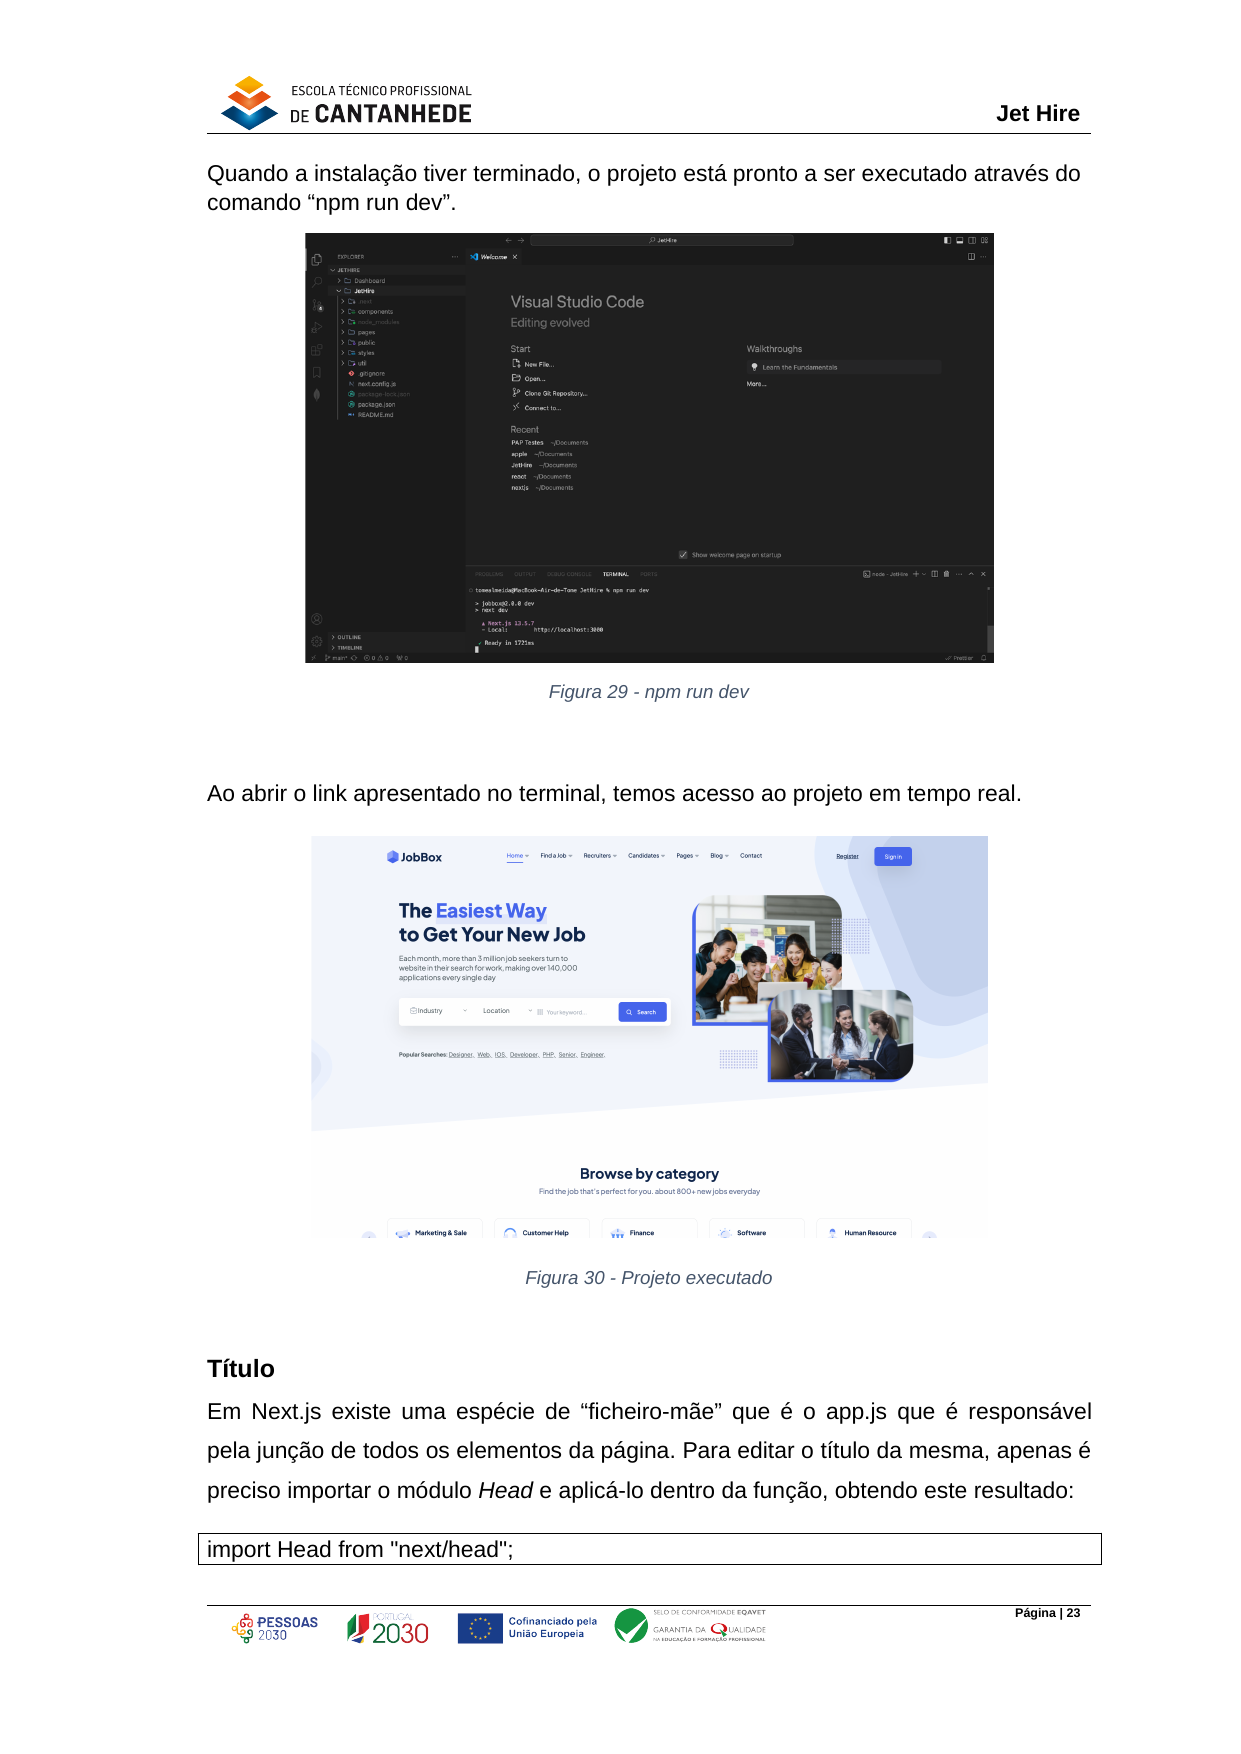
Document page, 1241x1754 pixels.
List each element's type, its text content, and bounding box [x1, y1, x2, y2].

picture [614, 1608, 766, 1643]
picture [311, 836, 988, 1238]
picture [218, 73, 475, 133]
text Figura 29 - npm run dev [207, 681, 1092, 703]
text import Head from "next/head"; [199, 1534, 1101, 1564]
picture [305, 233, 994, 663]
picture [218, 1606, 608, 1654]
text Ao abrir o link apresentado no terminal, temos acesso ao projeto em tempo real. [207, 780, 1092, 806]
text Em Next.js existe uma espécie de “ficheiro-mãe” que é o app.js que é responsável pela junção de todos os elementos da página. Para editar o título da mesma, apenas é preciso importar o módulo Head e aplicá-lo dentro da função, obtendo este resultado: [207, 1398, 1092, 1503]
text Figura 30 - Projeto executado [207, 1267, 1092, 1288]
text Quando a instalação tiver terminado, o projeto está pronto a ser executado através do comando “npm run dev”. [207, 160, 1092, 215]
subtitle Título [207, 1354, 1092, 1383]
